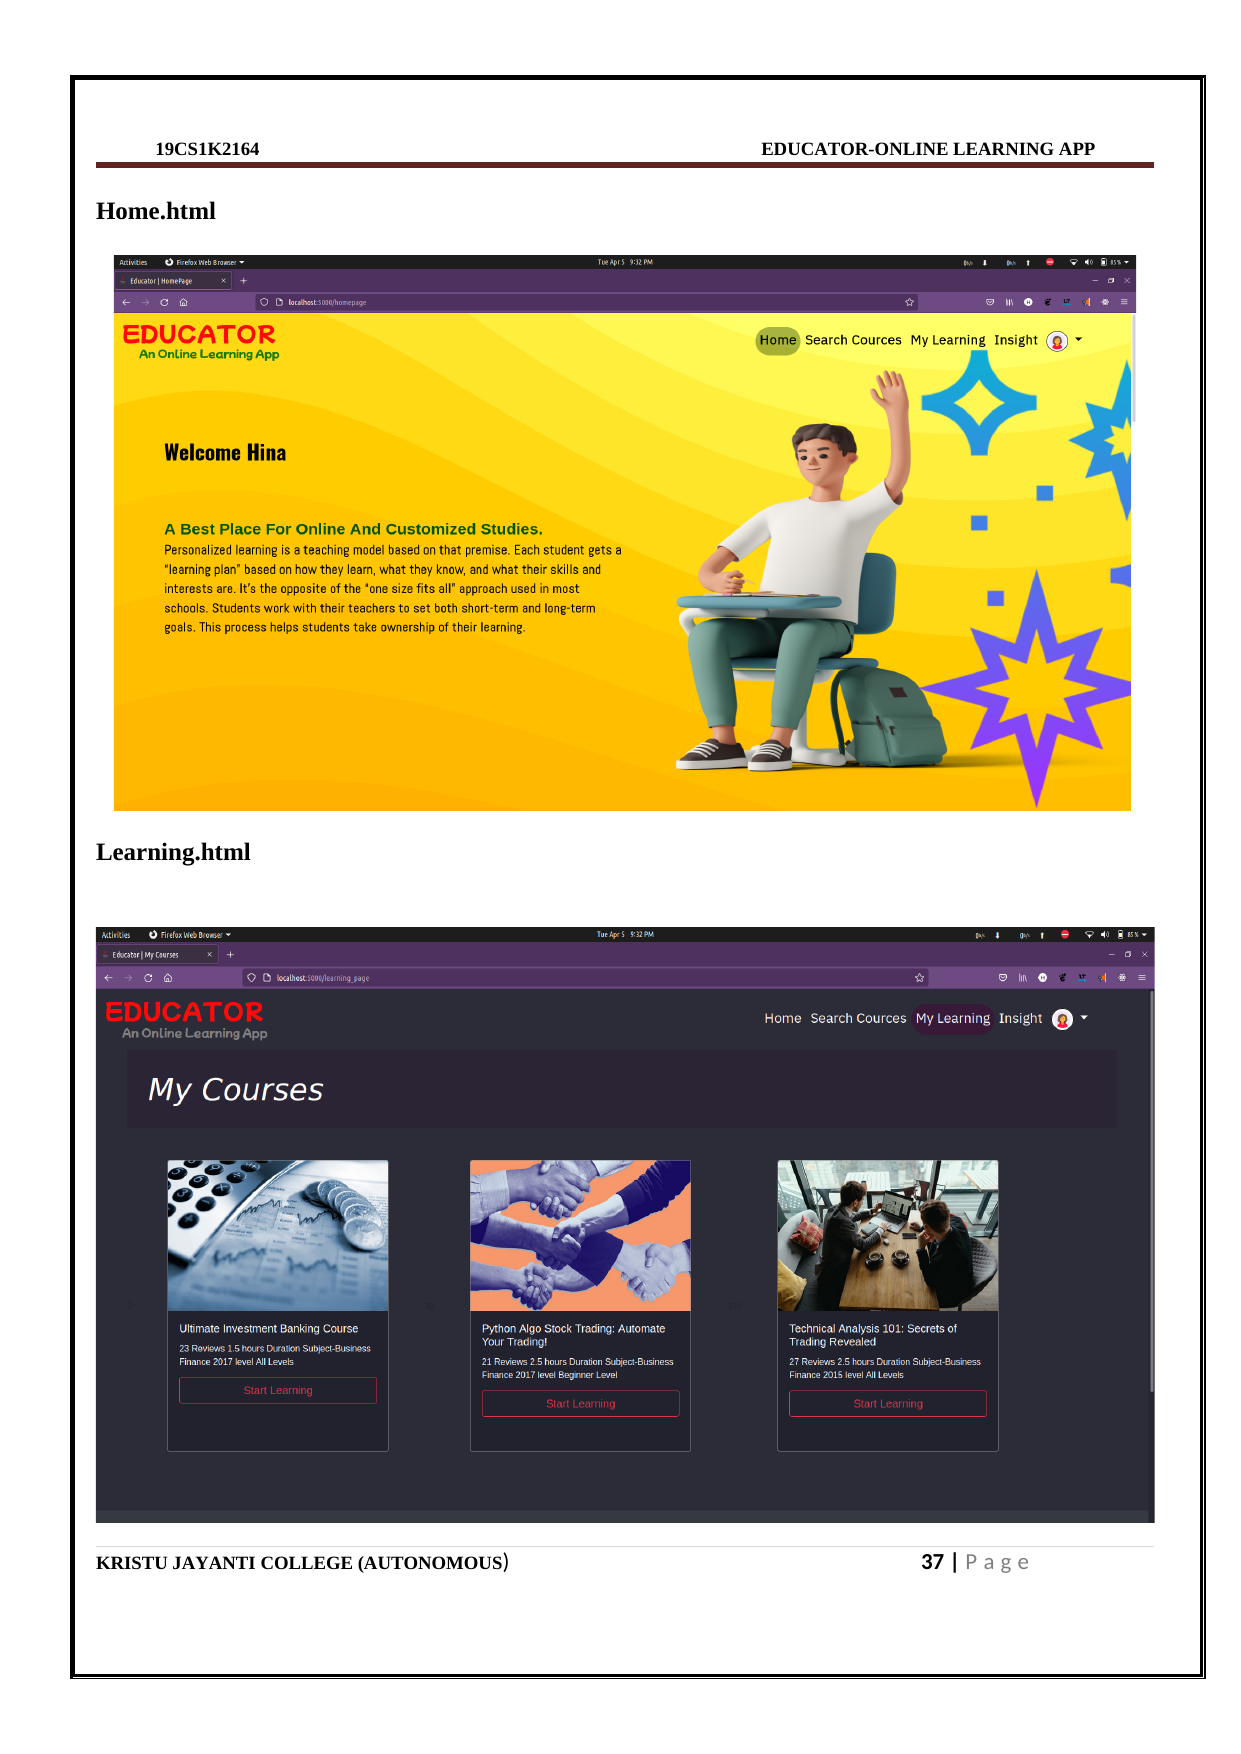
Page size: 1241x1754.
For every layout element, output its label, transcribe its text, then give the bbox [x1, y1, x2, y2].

picture [113, 255, 1137, 811]
text Home.html [96, 196, 1154, 225]
text Learning.html [96, 837, 1154, 866]
picture [95, 927, 1155, 1523]
